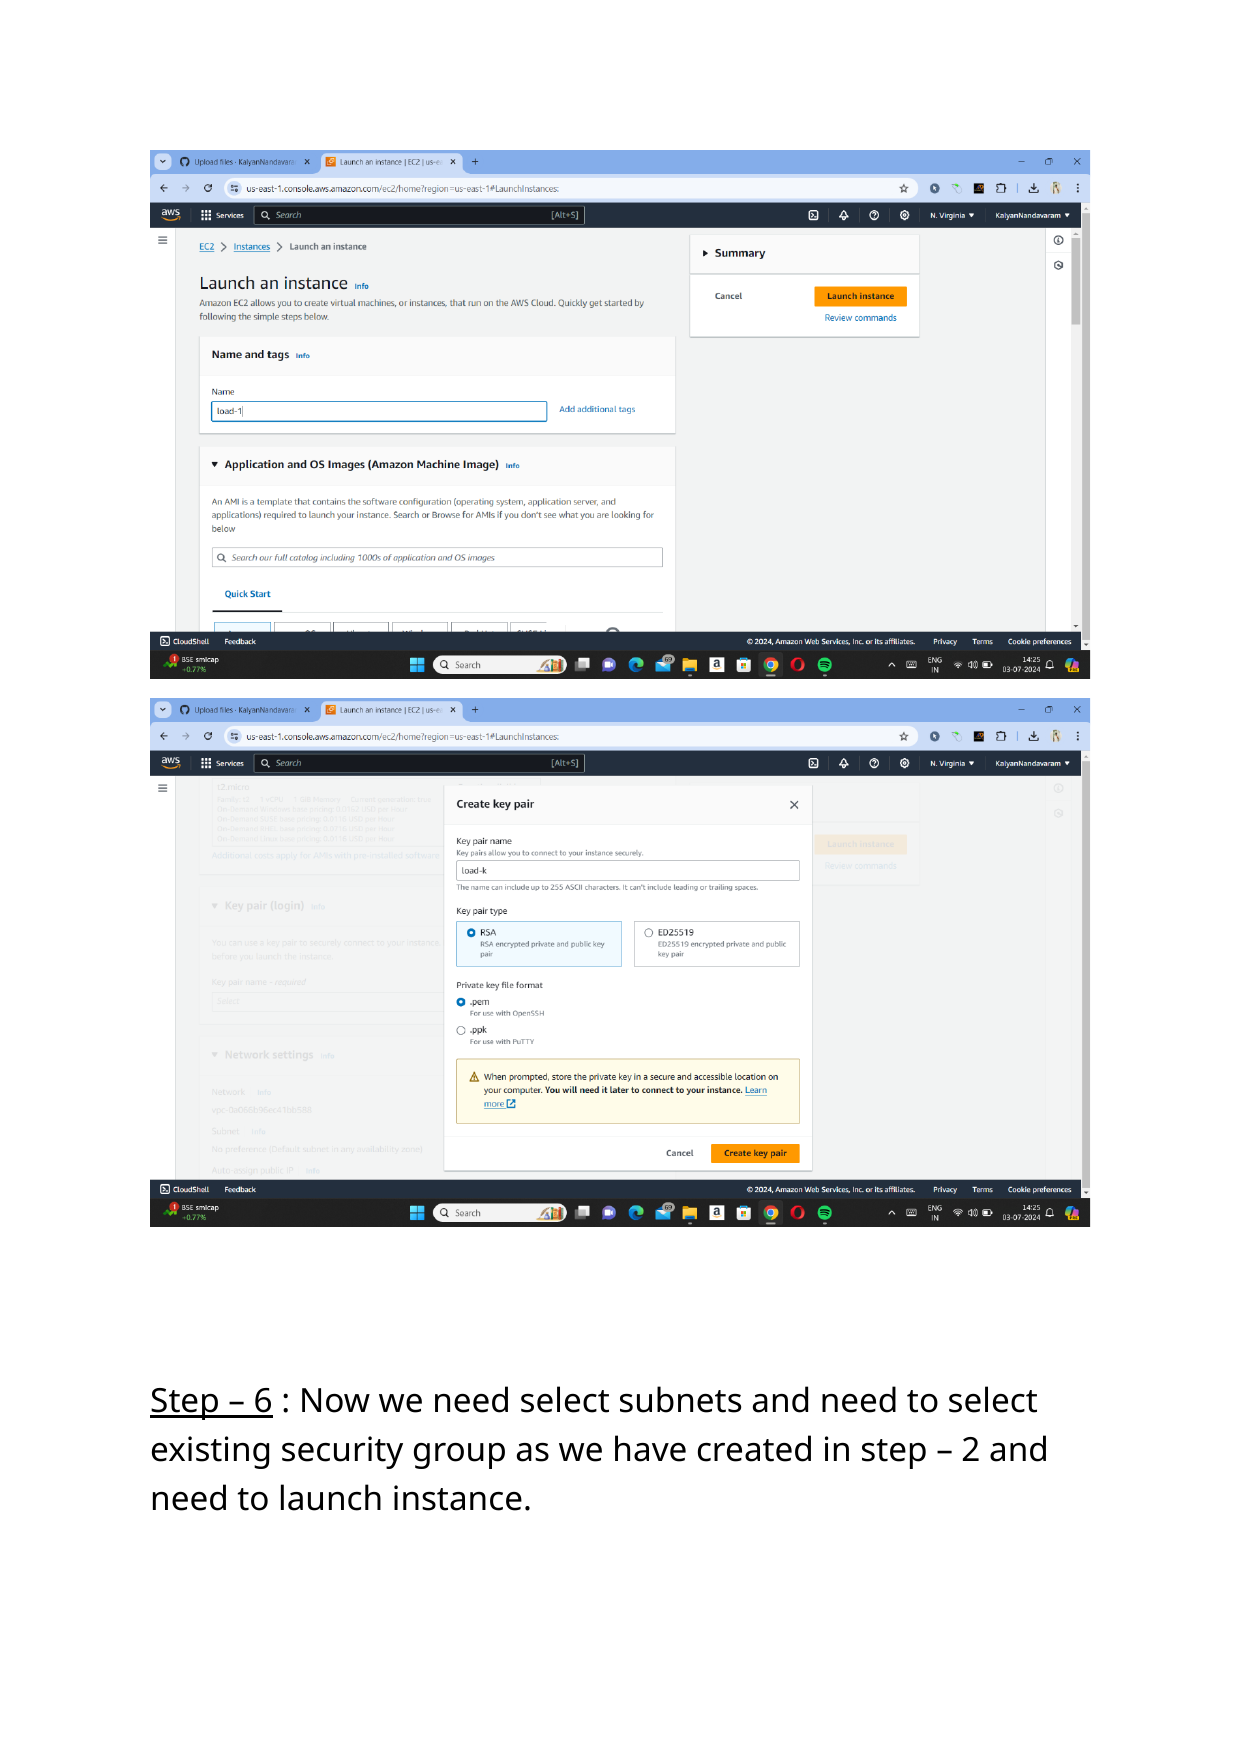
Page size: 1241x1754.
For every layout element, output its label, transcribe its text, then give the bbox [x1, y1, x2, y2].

picture [150, 698, 1091, 1227]
picture [150, 150, 1091, 679]
text Step – 6 : Now we need select subnets and need to select existing security group as we have created in step – 2 and need to launch instance. [150, 1377, 1090, 1521]
